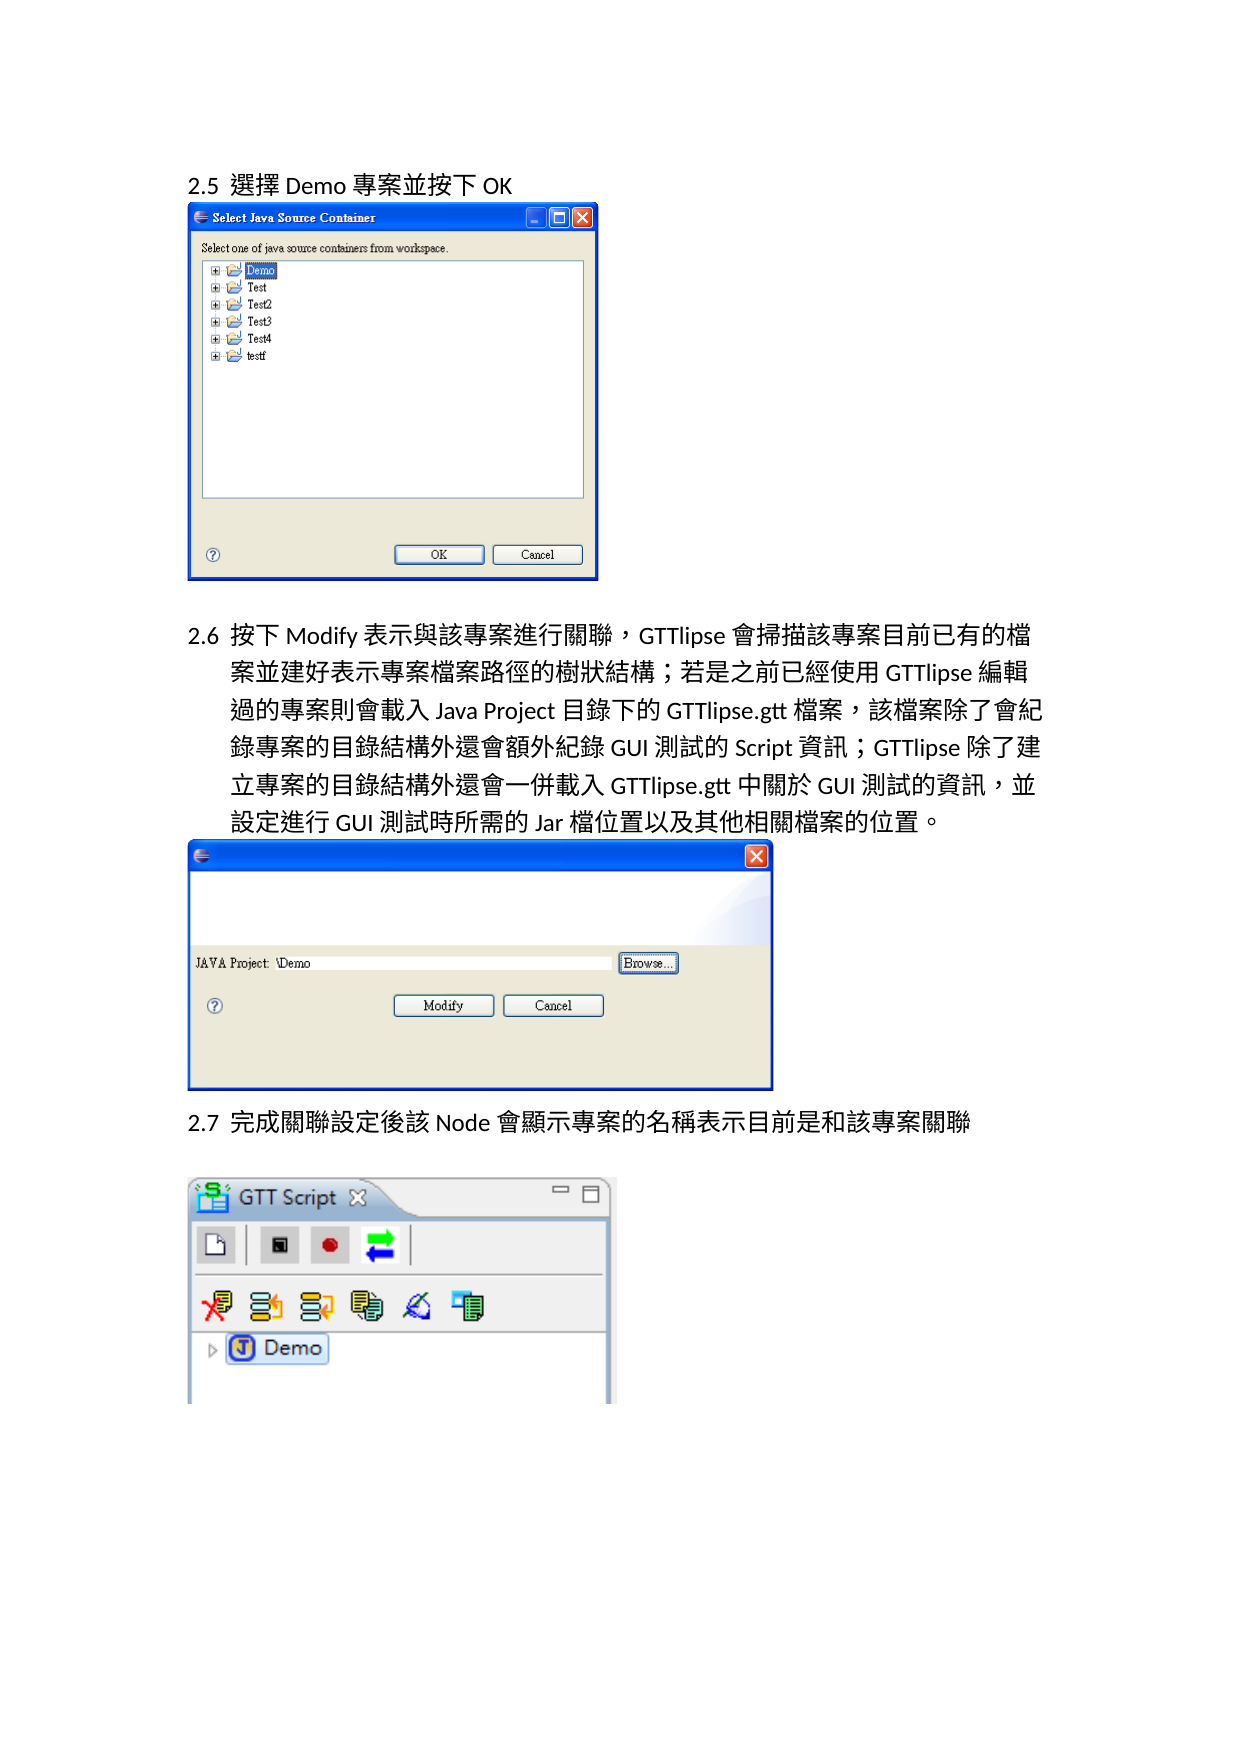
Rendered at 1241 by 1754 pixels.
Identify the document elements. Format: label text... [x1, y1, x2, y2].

picture [187, 839, 774, 1091]
list 按下 Modify 表示與該專案進行關聯，GTTlipse 會掃描該專案目前已有的檔案並建好表示專案檔案路徑的樹狀結構；若是之前已經使用 GTTlipse 編輯過的專案則會載入 Java Project 目錄下的 GTTlipse.gtt 檔案，該檔案除了會紀錄專案的目錄結構外還會額外紀錄 GUI 測試的 Script 資訊；GTTlipse 除了建立專案的目錄結構外還會一併載入 GTTlipse.gtt 中關於 GUI 測試的資訊，並設定進行 GUI 測試時所需的 Jar 檔位置以及其他相關檔案的位置。 [187, 614, 1053, 839]
list 選擇 Demo 專案並按下 OK [187, 164, 1053, 202]
picture [187, 1177, 618, 1404]
picture [187, 202, 599, 581]
list 完成關聯設定後該 Node 會顯示專案的名稱表示目前是和該專案關聯 [187, 1102, 1053, 1139]
